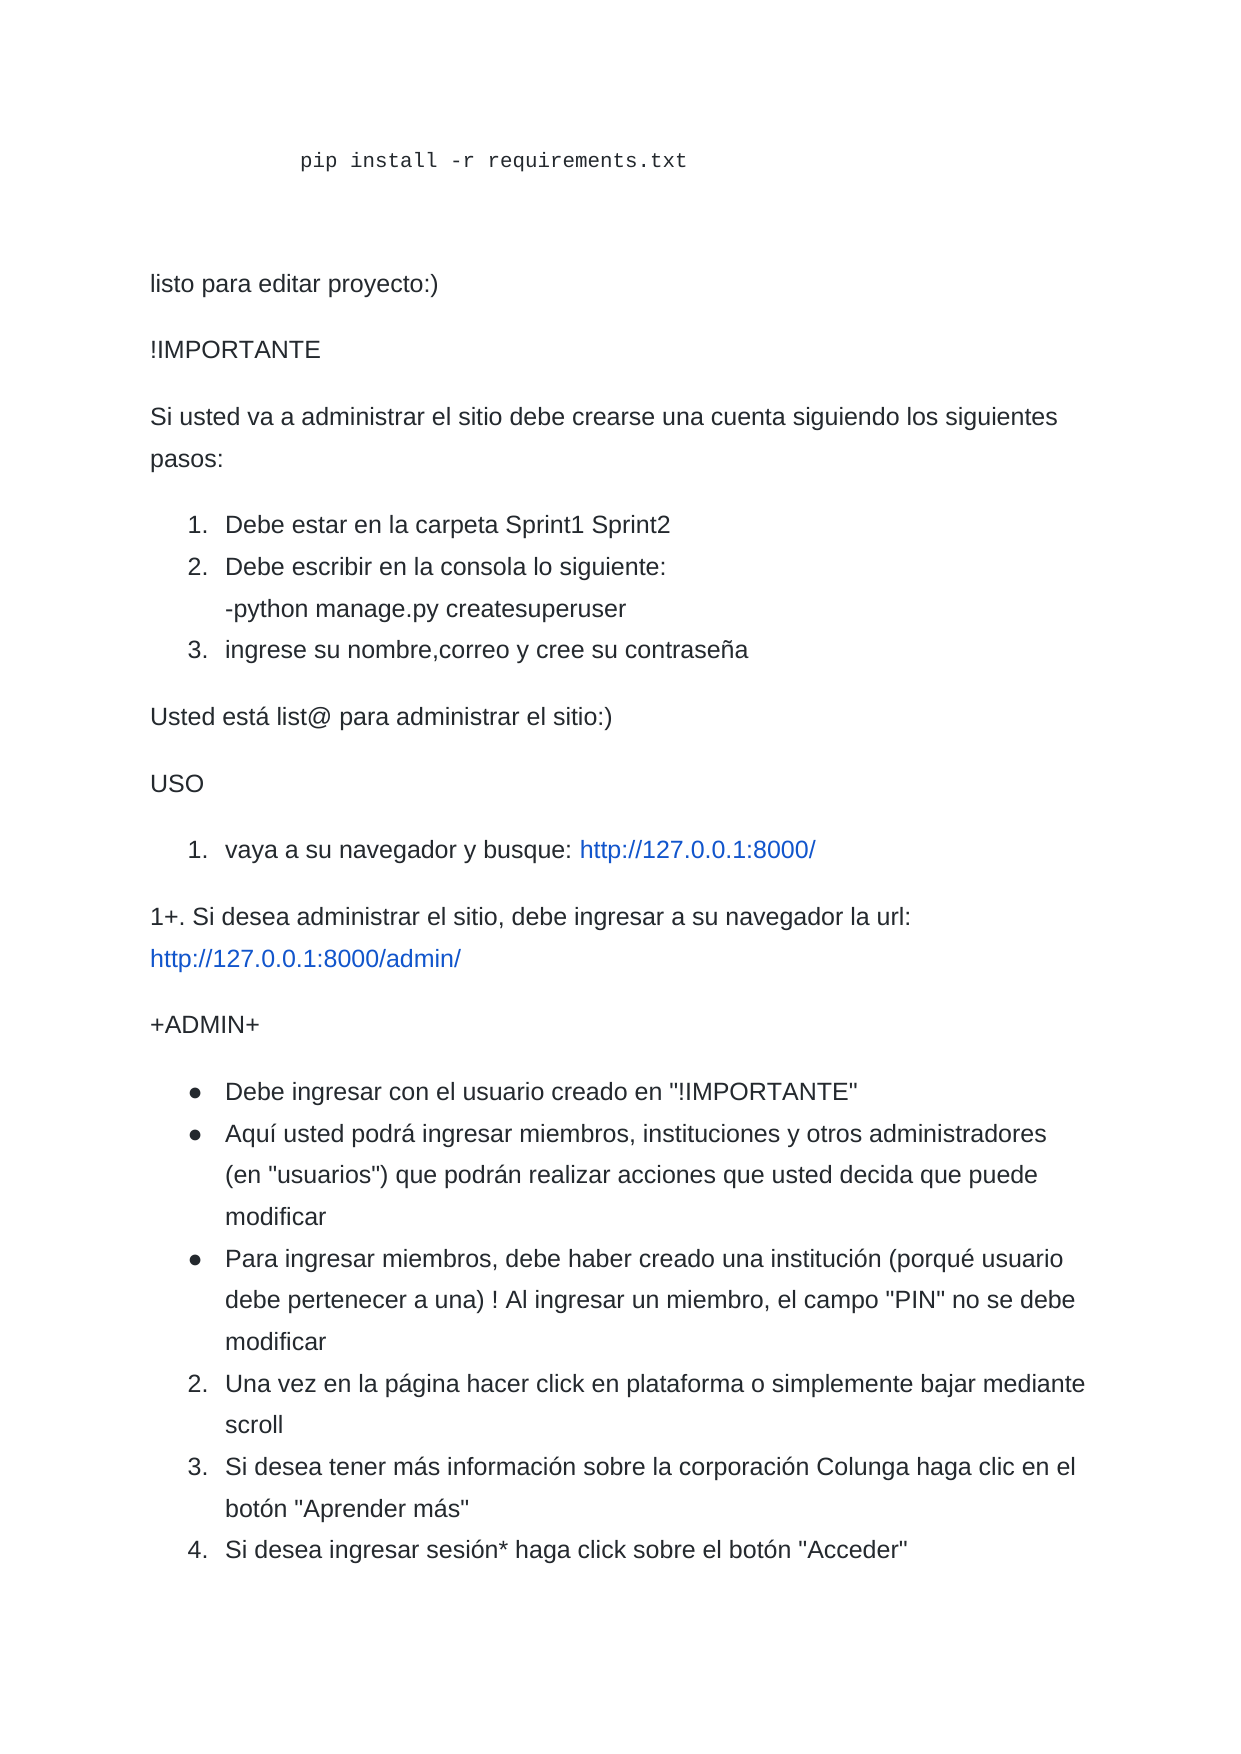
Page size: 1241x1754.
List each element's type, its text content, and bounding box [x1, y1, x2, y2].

list Si desea ingresar sesión* haga click sobre el botón "Acceder" [187, 1535, 1090, 1564]
text pip install -r requirements.txt [150, 150, 1090, 174]
list vaya a su navegador y busque: http://127.0.0.1:8000/ [187, 835, 1090, 864]
text listo para editar proyecto:) [150, 268, 1090, 297]
list Debe escribir en la consola lo siguiente: -python manage.py createsuperuser [187, 552, 1090, 622]
list ingrese su nombre,correo y cree su contraseña [187, 635, 1090, 664]
list Si desea tener más información sobre la corporación Colunga haga clic en el botón "Aprender más" [187, 1452, 1090, 1522]
list Aquí usted podrá ingresar miembros, instituciones y otros administradores (en "usuarios") que podrán realizar acciones que usted decida que puede modificar [187, 1118, 1090, 1231]
list Debe ingresar con el usuario creado en "!IMPORTANTE" [187, 1077, 1090, 1106]
text 1+. Si desea administrar el sitio, debe ingresar a su navegador la url: http://127.0.0.1:8000/admin/ [150, 902, 1090, 972]
list Para ingresar miembros, debe haber creado una institución (porqué usuario debe pertenecer a una) ! Al ingresar un miembro, el campo "PIN" no se debe modificar [187, 1243, 1090, 1356]
list Una vez en la página hacer click en plataforma o simplemente bajar mediante scroll [187, 1368, 1090, 1439]
text Si usted va a administrar el sitio debe crearse una cuenta siguiendo los siguientes pasos: [150, 402, 1090, 472]
text USO [150, 768, 1090, 797]
list Debe estar en la carpeta Sprint1 Sprint2 [187, 510, 1090, 539]
text !IMPORTANTE [150, 335, 1090, 364]
text Usted está list@ para administrar el sitio:) [150, 702, 1090, 731]
text +ADMIN+ [150, 1010, 1090, 1039]
